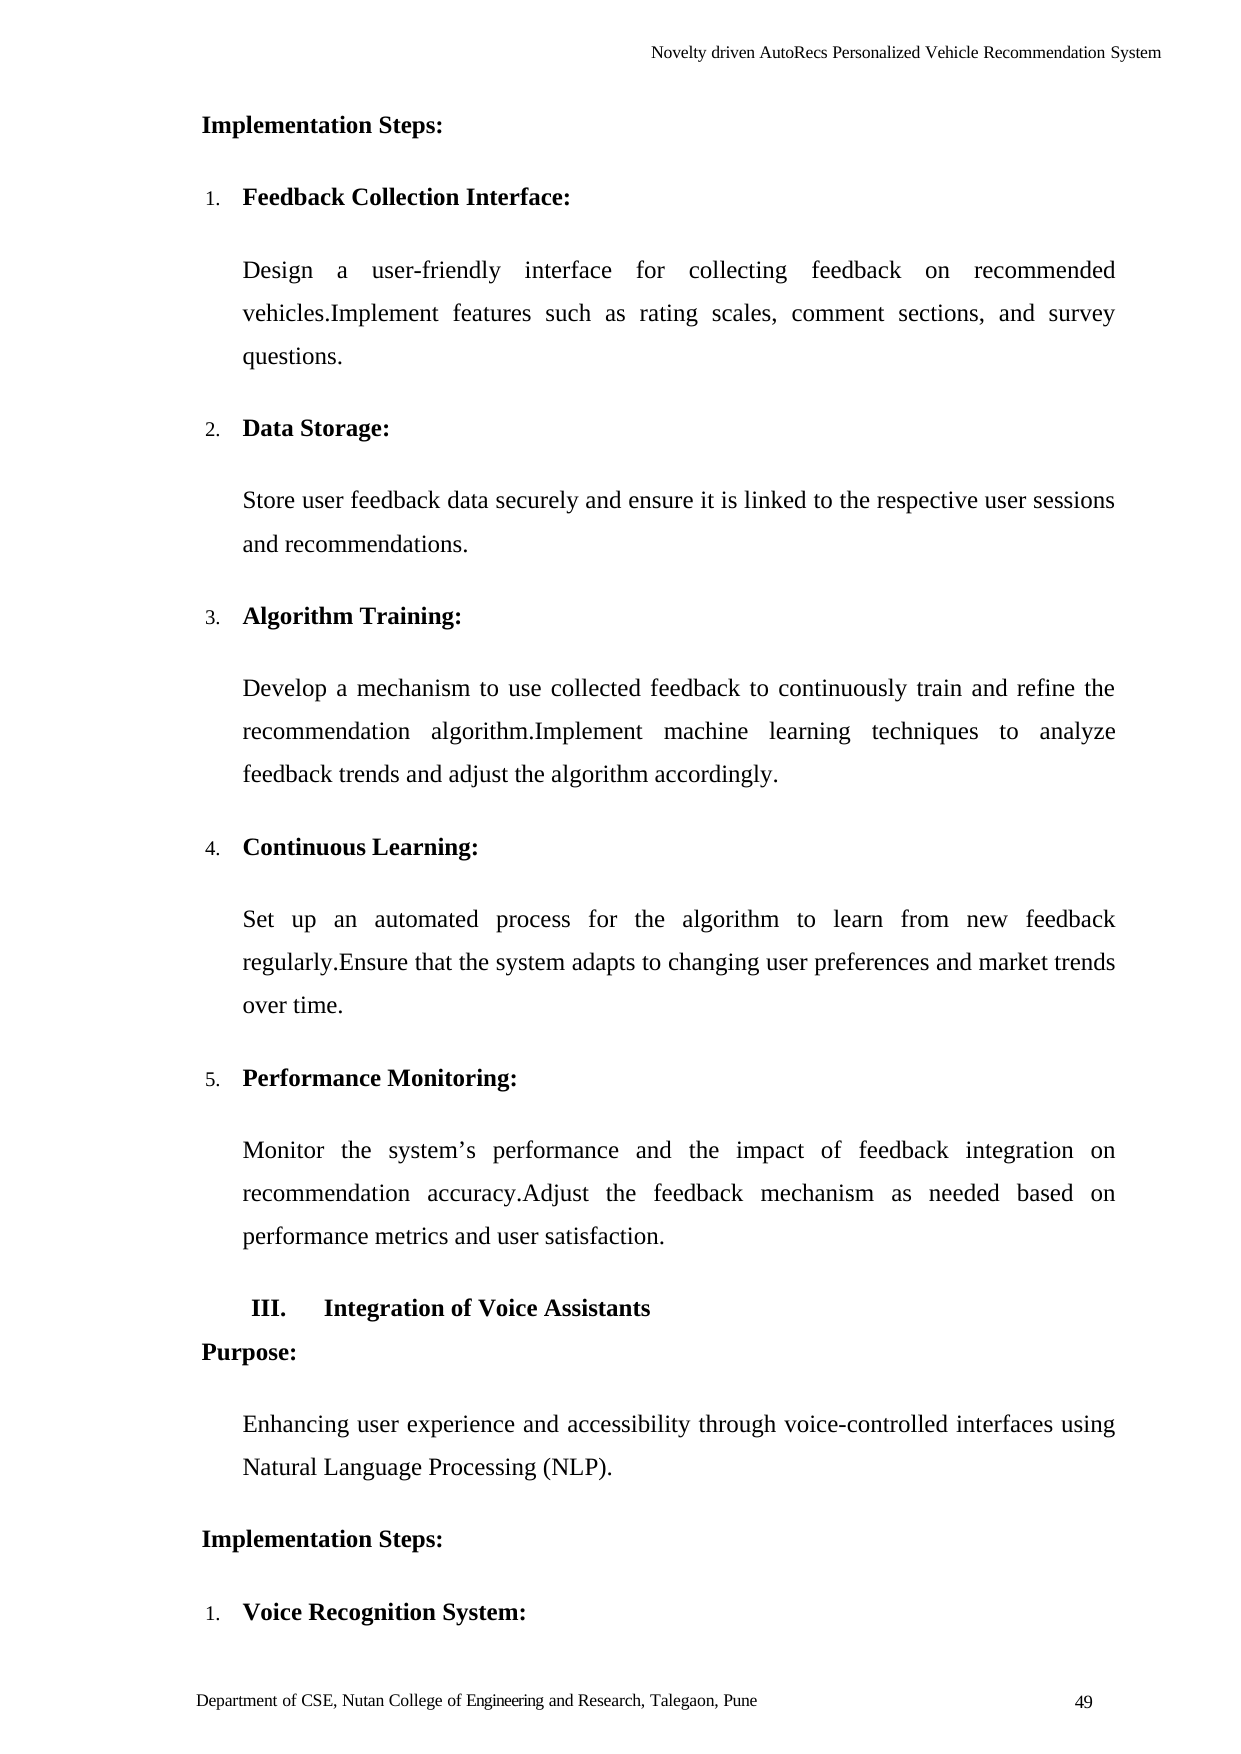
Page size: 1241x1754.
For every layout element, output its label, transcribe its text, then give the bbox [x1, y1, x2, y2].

list Algorithm Training: [205, 601, 1116, 630]
subtitle Implementation Steps: [201, 1524, 1116, 1553]
subtitle Implementation Steps: [201, 110, 1116, 139]
list Feedback Collection Interface: [205, 182, 1116, 211]
subtitle Integration of Voice Assistants [286, 1293, 1116, 1322]
text Set up an automated process for the algorithm to learn from new feedback regularly.Ensure that the system adapts to changing user preferences and market trends over time. [242, 904, 1116, 1019]
list Performance Monitoring: [205, 1063, 1116, 1091]
subtitle Purpose: [201, 1337, 1116, 1365]
text Enhancing user experience and accessibility through voice-controlled interfaces using Natural Language Processing (NLP). [242, 1409, 1116, 1481]
list Continuous Learning: [205, 832, 1116, 861]
list Data Storage: [205, 413, 1116, 442]
text Design a user-friendly interface for collecting feedback on recommended vehicles.Implement features such as rating scales, comment sections, and survey questions. [242, 255, 1116, 370]
text Develop a mechanism to use collected feedback to continuously train and refine the recommendation algorithm.Implement machine learning techniques to analyze feedback trends and adjust the algorithm accordingly. [242, 673, 1116, 788]
list Voice Recognition System: [205, 1597, 1116, 1625]
text Monitor the system’s performance and the impact of feedback integration on recommendation accuracy.Adjust the feedback mechanism as needed based on performance metrics and user satisfaction. [242, 1135, 1116, 1250]
text Store user feedback data securely and ensure it is linked to the respective user sessions and recommendations. [242, 486, 1116, 557]
